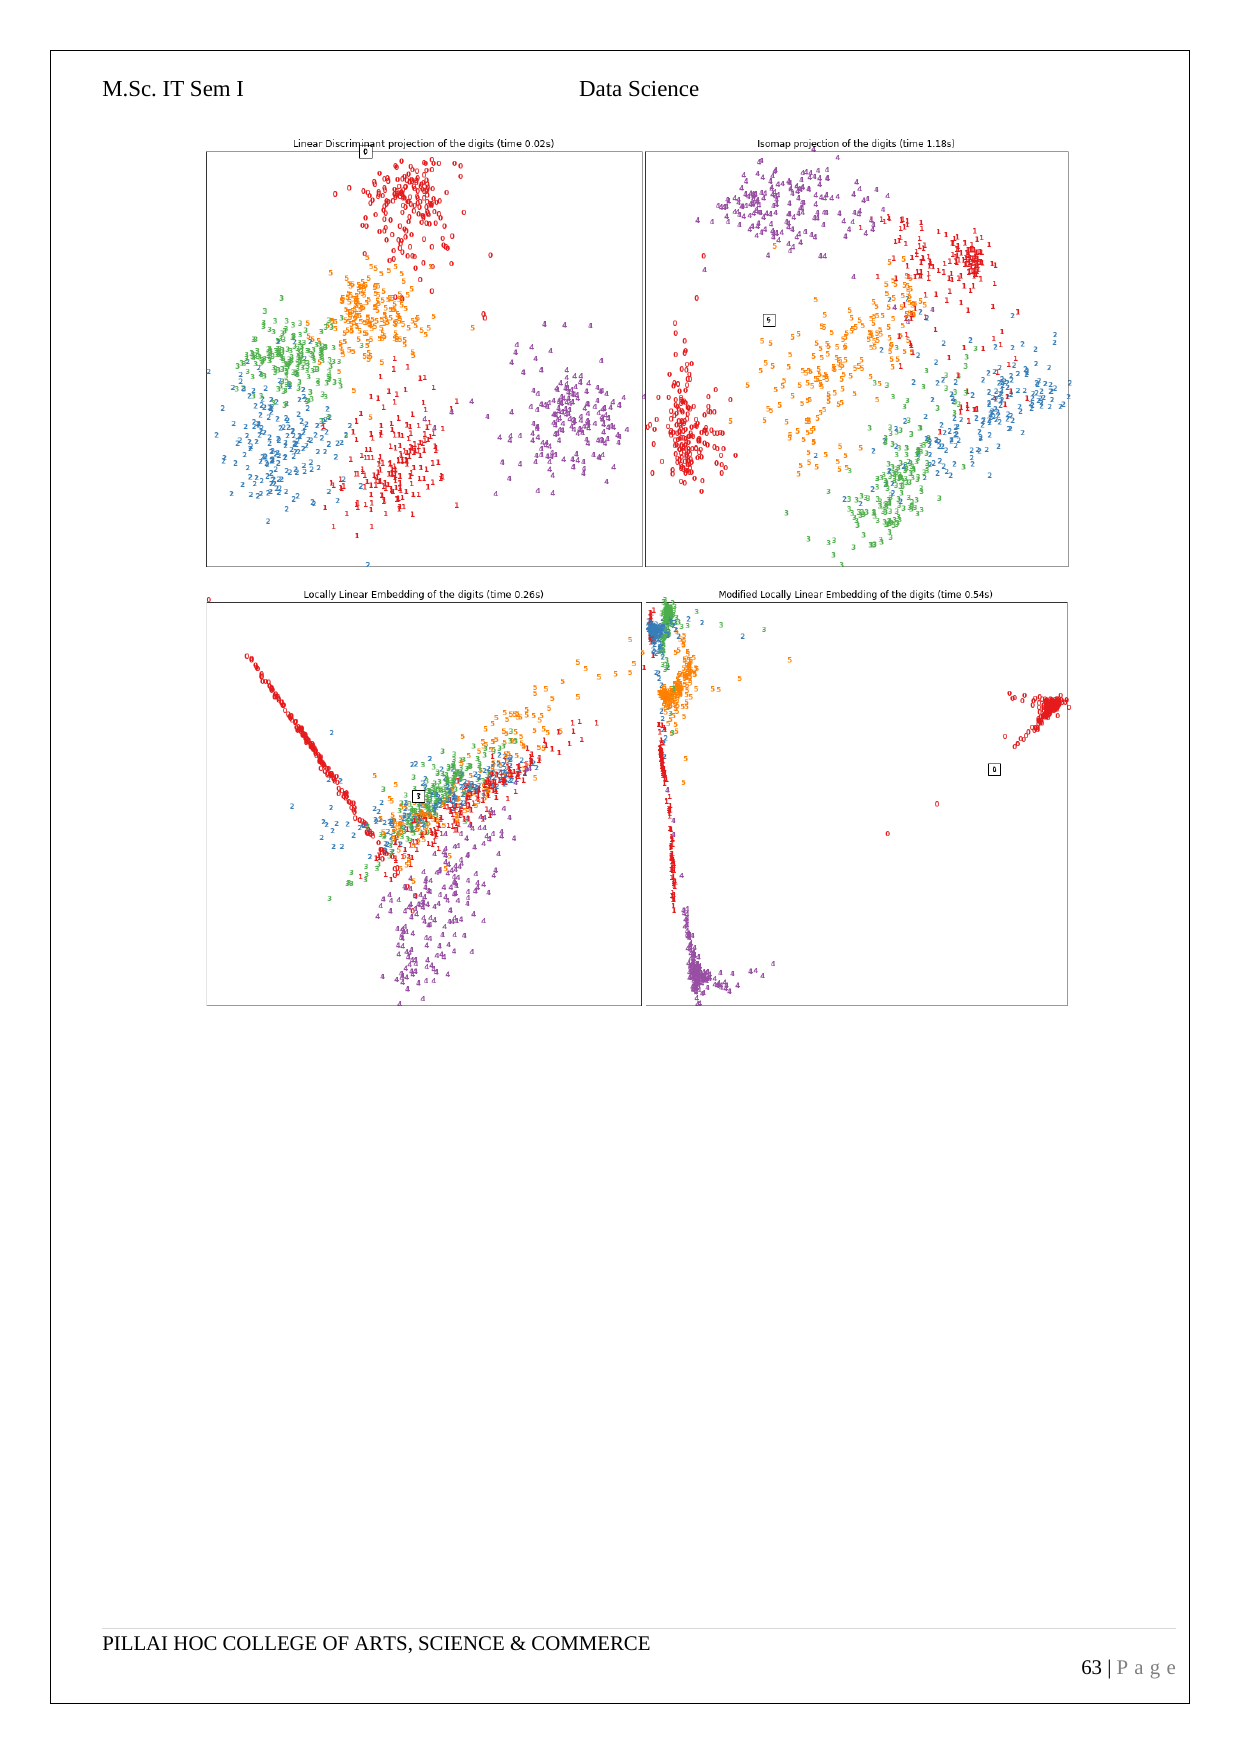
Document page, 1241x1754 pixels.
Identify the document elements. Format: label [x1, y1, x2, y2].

picture [206, 590, 1071, 1006]
picture [206, 139, 1072, 567]
